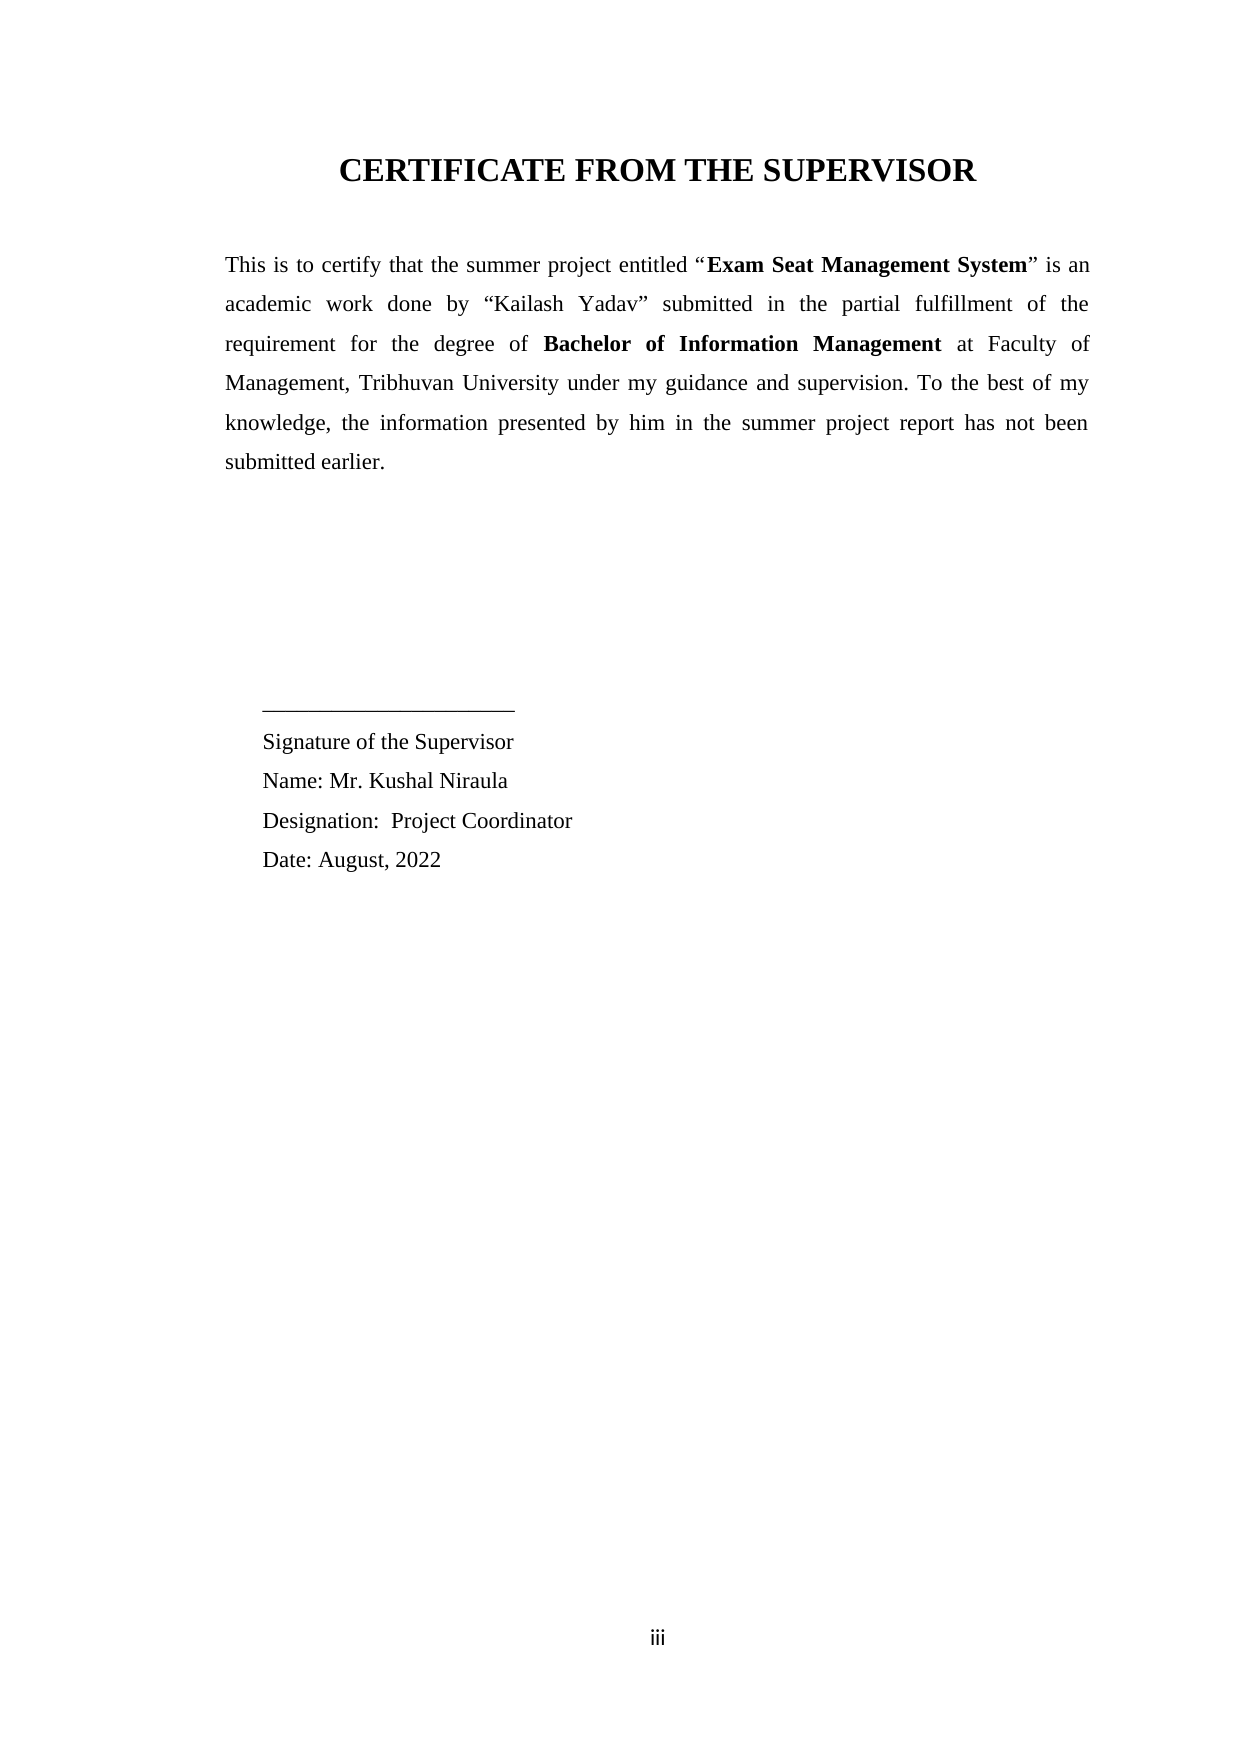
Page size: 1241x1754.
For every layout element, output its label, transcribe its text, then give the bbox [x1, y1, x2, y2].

text This is to certify that the summer project entitled “Exam Seat Management System” is an academic work done by “Kailash Yadav” submitted in the partial fulfillment of the requirement for the degree of Bachelor of Information Management at Faculty of Management, Tribhuvan University under my guidance and supervision. To the best of my knowledge, the information presented by him in the summer project report has not been submitted earlier. [225, 251, 1090, 474]
text Designation: Project Coordinator [262, 807, 1090, 833]
text ______________________ [225, 688, 1090, 714]
text CERTIFICATE FROM THE SUPERVISOR [225, 150, 1090, 188]
text Name: Mr. Kushal Niraula [225, 767, 1090, 793]
text Signature of the Supervisor [225, 728, 1090, 754]
text Date: August, 2022 [262, 846, 1090, 872]
